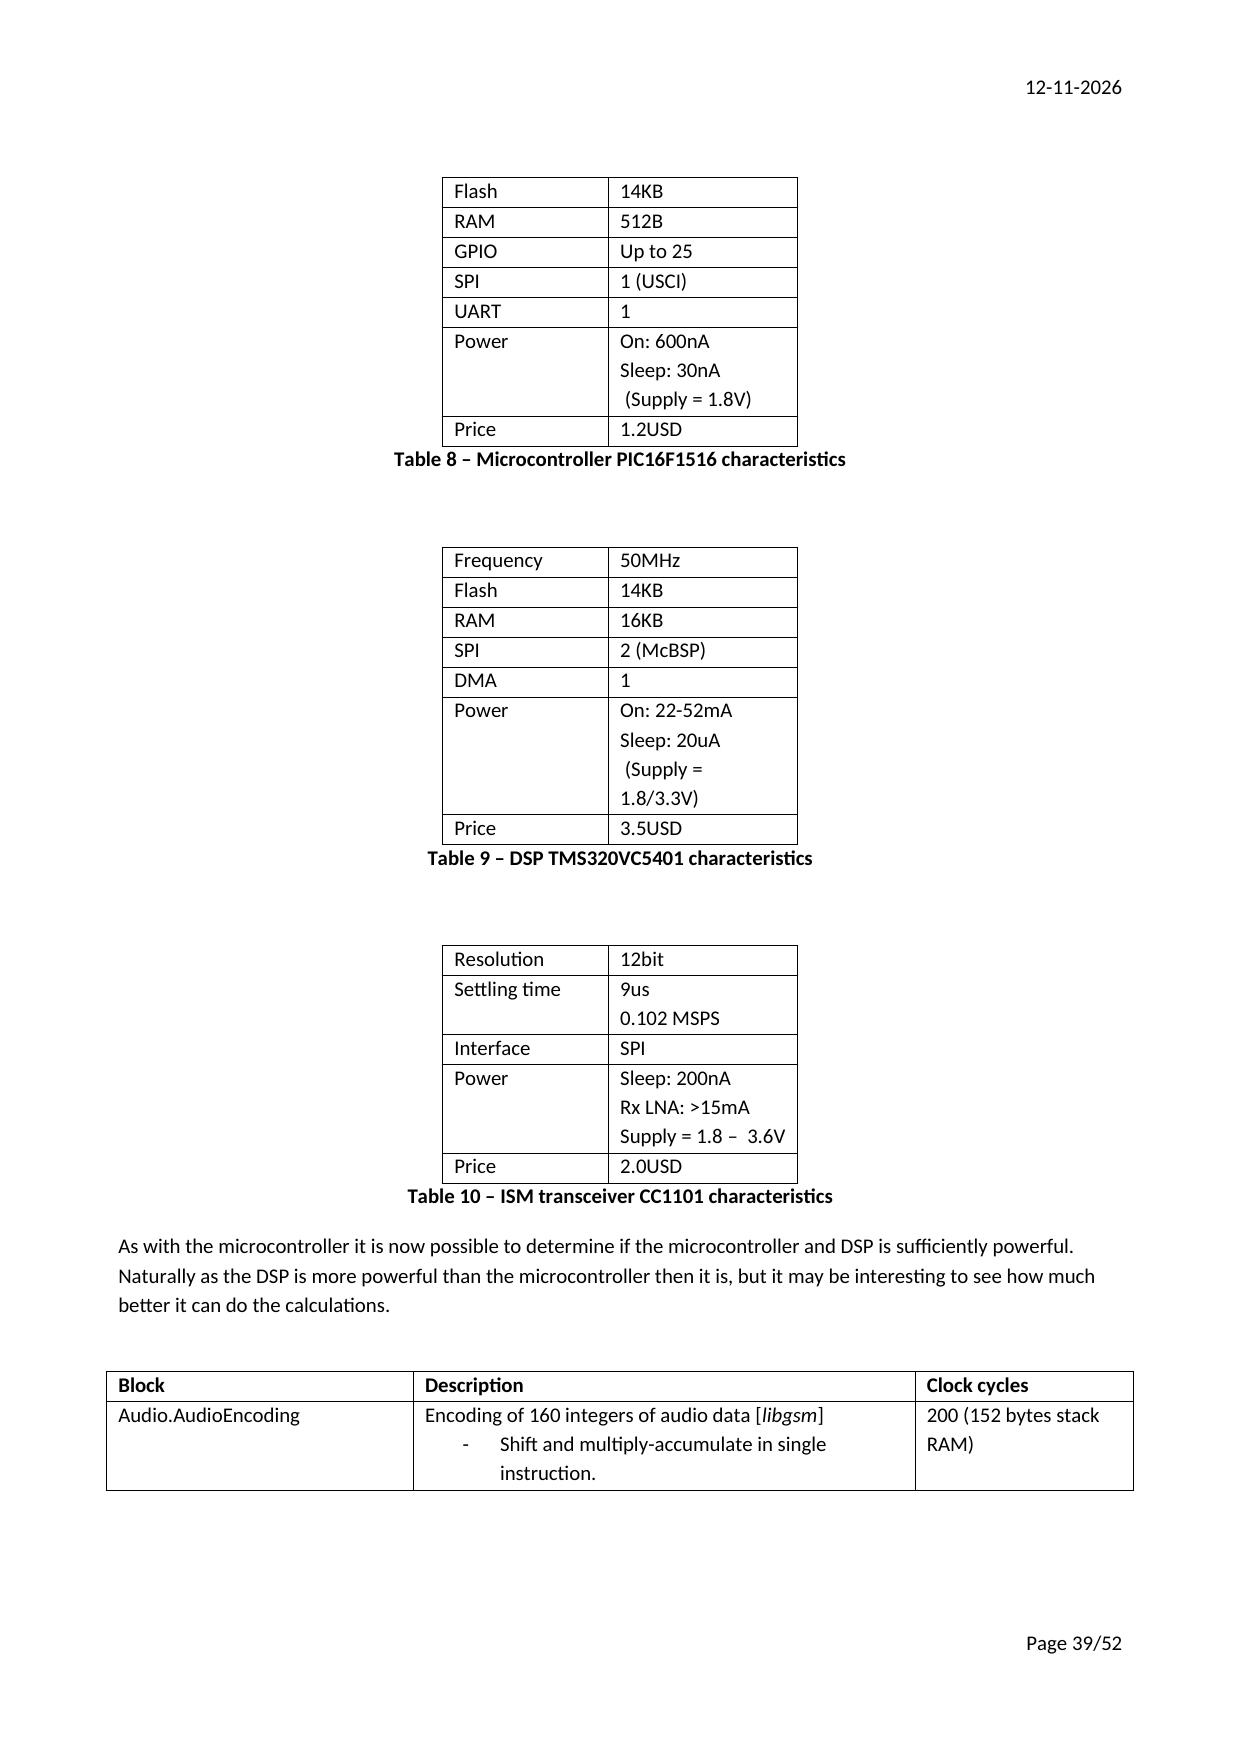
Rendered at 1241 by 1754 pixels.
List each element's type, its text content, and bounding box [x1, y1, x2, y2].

table_header Description [414, 1372, 915, 1401]
table_cell Price [443, 1154, 608, 1183]
table_cell RAM [443, 608, 608, 637]
table_cell 14KB [609, 578, 797, 607]
text As with the microcontroller it is now possible to determine if the microcontroller and DSP is sufficiently powerful. Naturally as the DSP is more powerful than the microcontroller then it is, but it may be interesting to see how much better it can do the calculations. [118, 1234, 1122, 1317]
table_cell Power [443, 698, 608, 814]
table_cell RAM [443, 208, 608, 237]
table_cell 9us 0.102 MSPS [609, 976, 797, 1034]
table_cell Settling time [443, 976, 608, 1034]
table_cell 512B [609, 208, 797, 237]
table_header 12bit [609, 946, 797, 975]
table_cell Flash [443, 178, 608, 207]
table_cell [916, 1402, 1133, 1489]
table_cell 3.5USD [609, 815, 797, 844]
table_header Resolution [443, 946, 608, 975]
table_cell SPI [609, 1035, 797, 1064]
table_cell Interface [443, 1035, 608, 1064]
table_header Frequency [443, 548, 608, 577]
text Table 8 – Microcontroller PIC16F1516 characteristics [118, 447, 1122, 472]
table_cell Price [443, 815, 608, 844]
table_cell On: 600nA Sleep: 30nA (Supply = 1.8V) [609, 328, 797, 416]
table_cell 16KB [609, 608, 797, 637]
table_cell 14KB [609, 178, 797, 207]
table_cell 1 [609, 298, 797, 327]
table_header 50MHz [609, 548, 797, 577]
table_cell Flash [443, 578, 608, 607]
table_cell 2.0USD [609, 1154, 797, 1183]
table_cell Encoding of 160 integers of audio data [libgsm] Shift and multiply-accumulate in single instruction. [414, 1402, 915, 1489]
table_cell Price [443, 417, 608, 446]
table_cell 1 [609, 668, 797, 697]
table_cell 2 (McBSP) [609, 638, 797, 667]
table_cell Sleep: 200nA Rx LNA: >15mA Supply = 1.8 – 3.6V [609, 1065, 797, 1153]
table_header Clock cycles [916, 1372, 1133, 1401]
table_cell GPIO [443, 238, 608, 267]
text Table 9 – DSP TMS320VC5401 characteristics [118, 845, 1122, 871]
text Table 10 – ISM transceiver CC1101 characteristics [118, 1184, 1122, 1209]
table_cell Audio.AudioEncoding [107, 1402, 413, 1489]
table_cell UART [443, 298, 608, 327]
table_cell 1.2USD [609, 417, 797, 446]
table_cell SPI [443, 268, 608, 297]
table_cell Up to 25 [609, 238, 797, 267]
table_header Block [107, 1372, 413, 1401]
table_cell SPI [443, 638, 608, 667]
table_cell DMA [443, 668, 608, 697]
table_cell 1 (USCI) [609, 268, 797, 297]
table_cell Power [443, 1065, 608, 1153]
table_cell Power [443, 328, 608, 416]
table_cell On: 22-52mA Sleep: 20uA (Supply = 1.8/3.3V) [609, 698, 797, 814]
